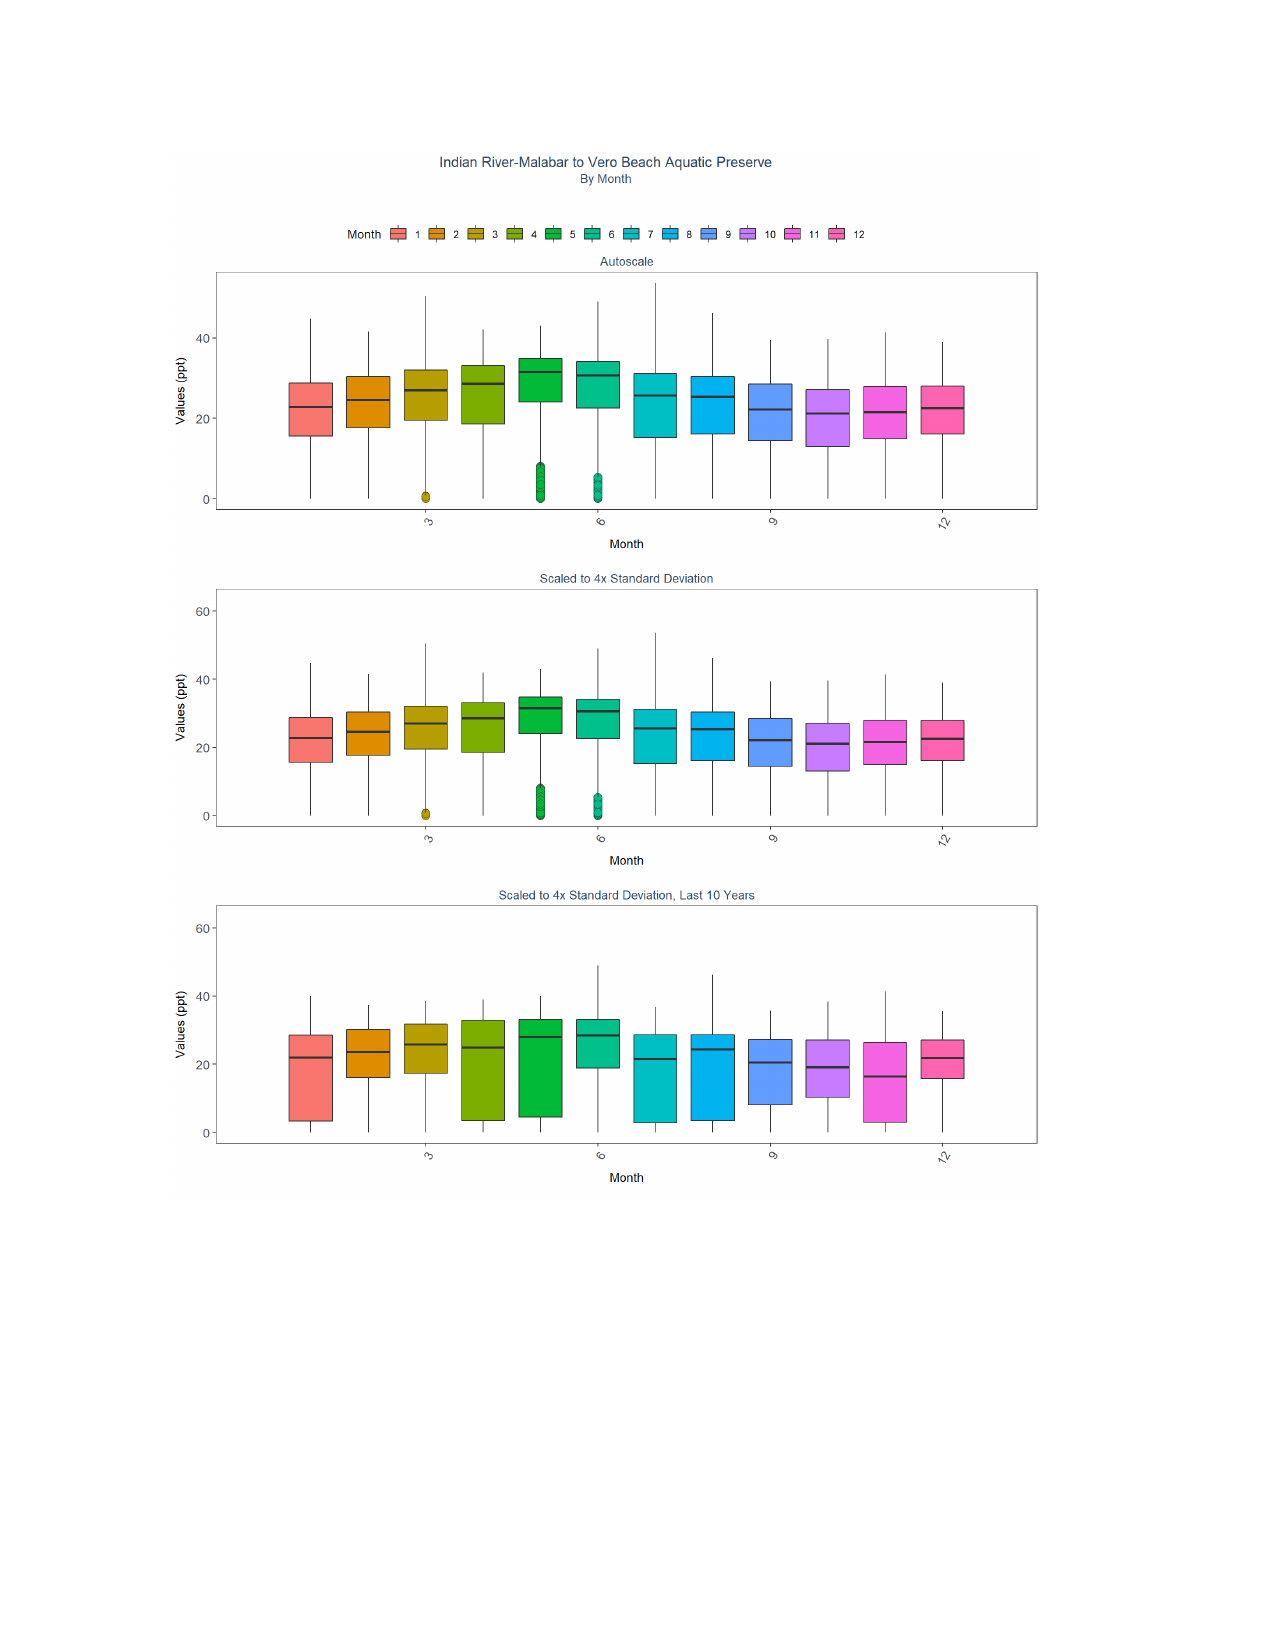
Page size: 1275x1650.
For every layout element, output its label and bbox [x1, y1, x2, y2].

picture [168, 150, 1044, 1200]
